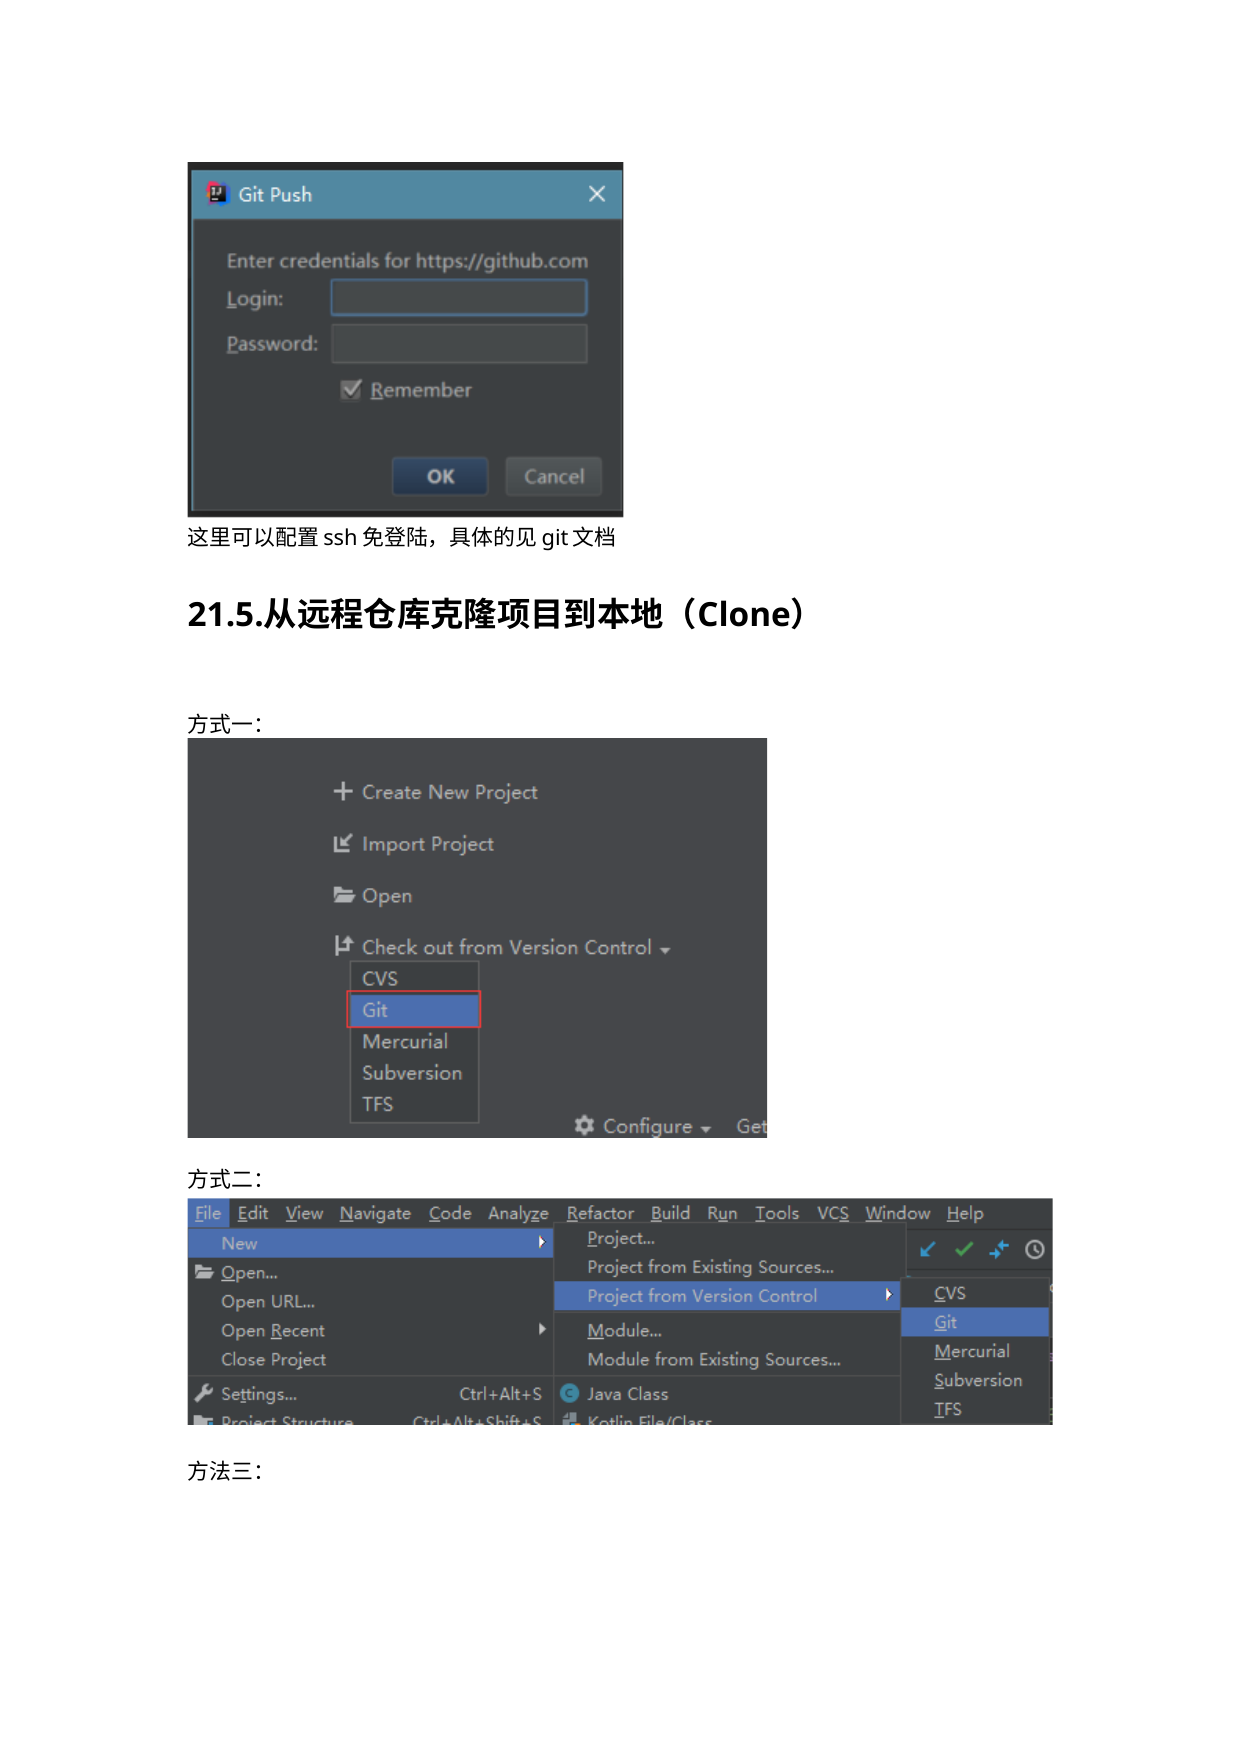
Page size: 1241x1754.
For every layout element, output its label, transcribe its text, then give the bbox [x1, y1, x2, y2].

text 方法三： [187, 1454, 1053, 1486]
picture [187, 738, 768, 1138]
subtitle 21.5.从远程仓库克隆项目到本地（Clone） [187, 579, 1053, 644]
text 这里可以配置ssh免登陆，具体的见git文档 [187, 519, 1053, 552]
picture [187, 1193, 1053, 1425]
text 方式一： [187, 706, 1053, 739]
picture [187, 162, 624, 519]
text 方式二： [187, 1161, 1053, 1193]
